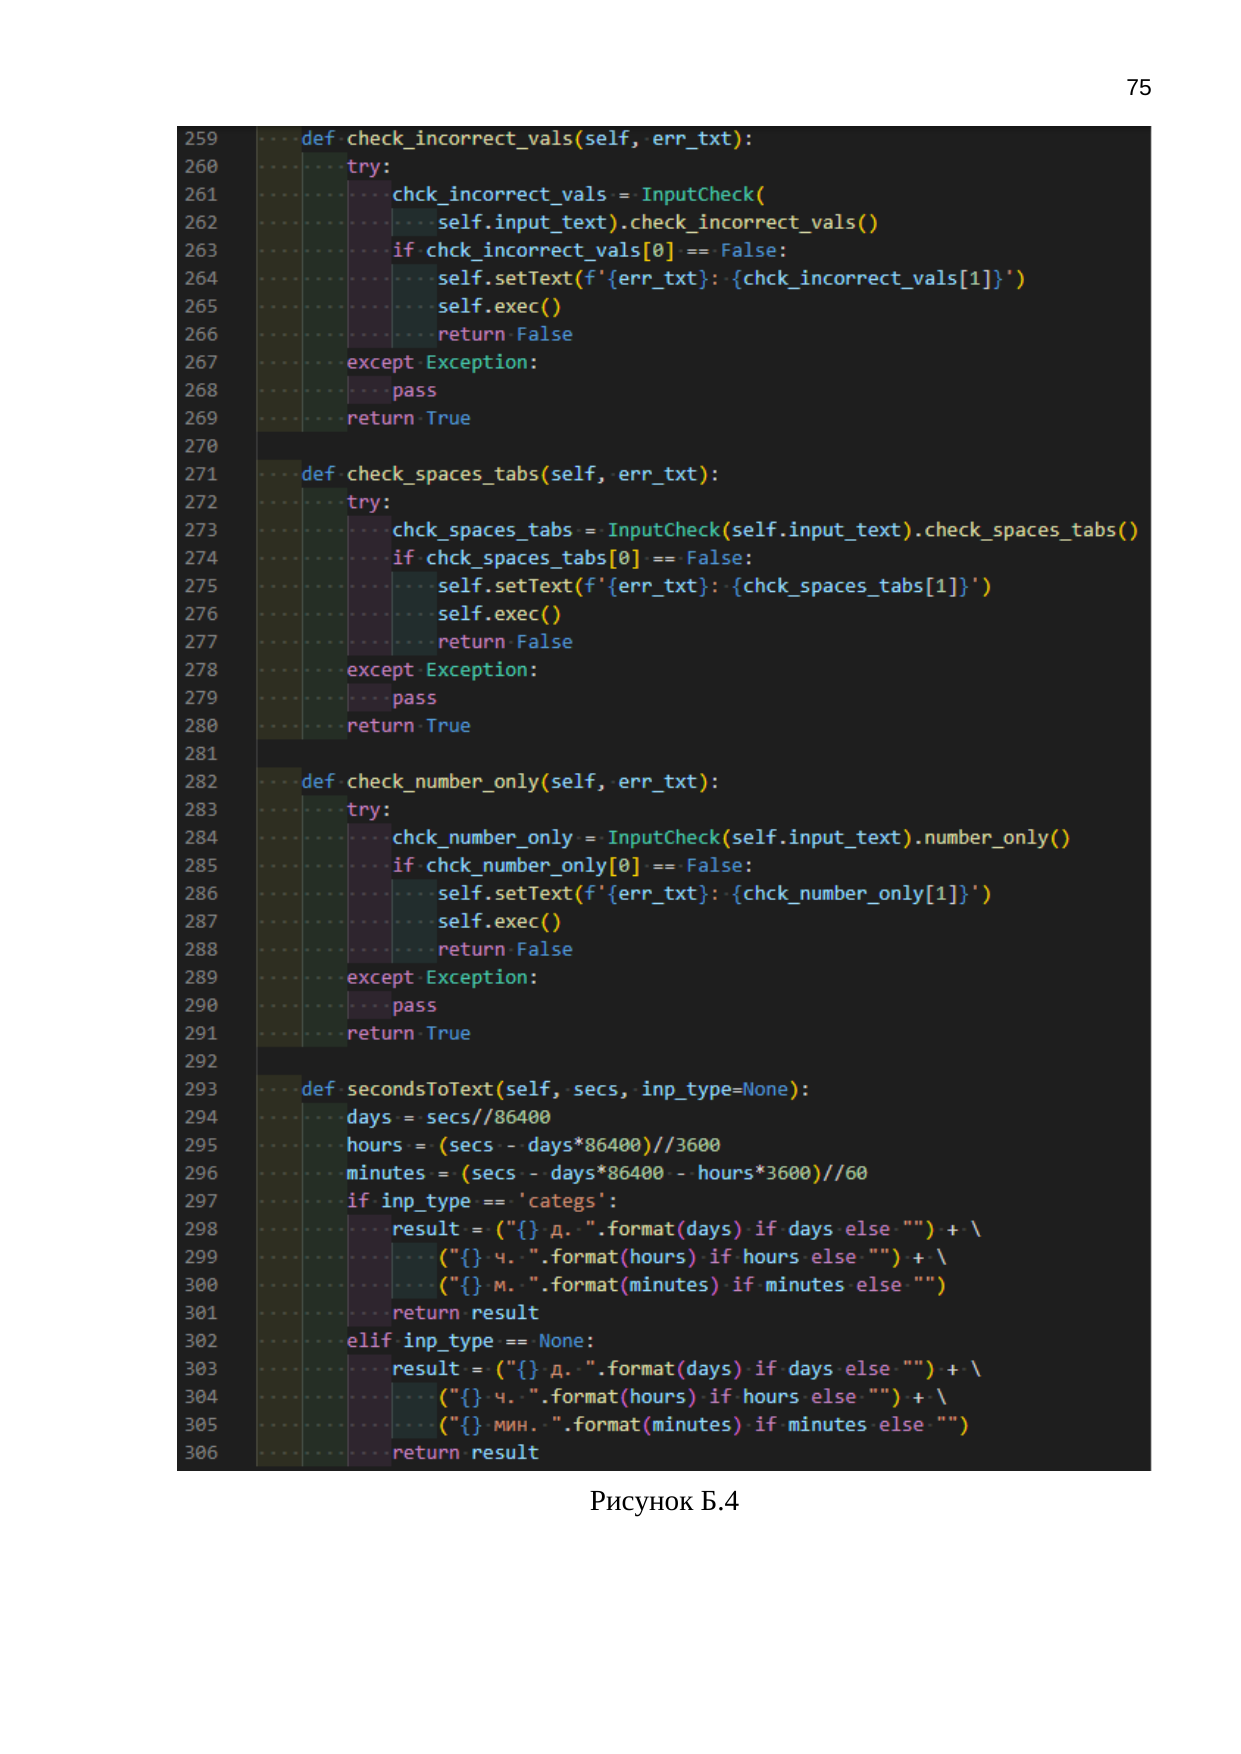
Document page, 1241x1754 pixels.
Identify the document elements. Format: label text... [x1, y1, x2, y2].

picture [177, 126, 1152, 1471]
text Рисунок Б.4 [177, 1483, 1152, 1517]
